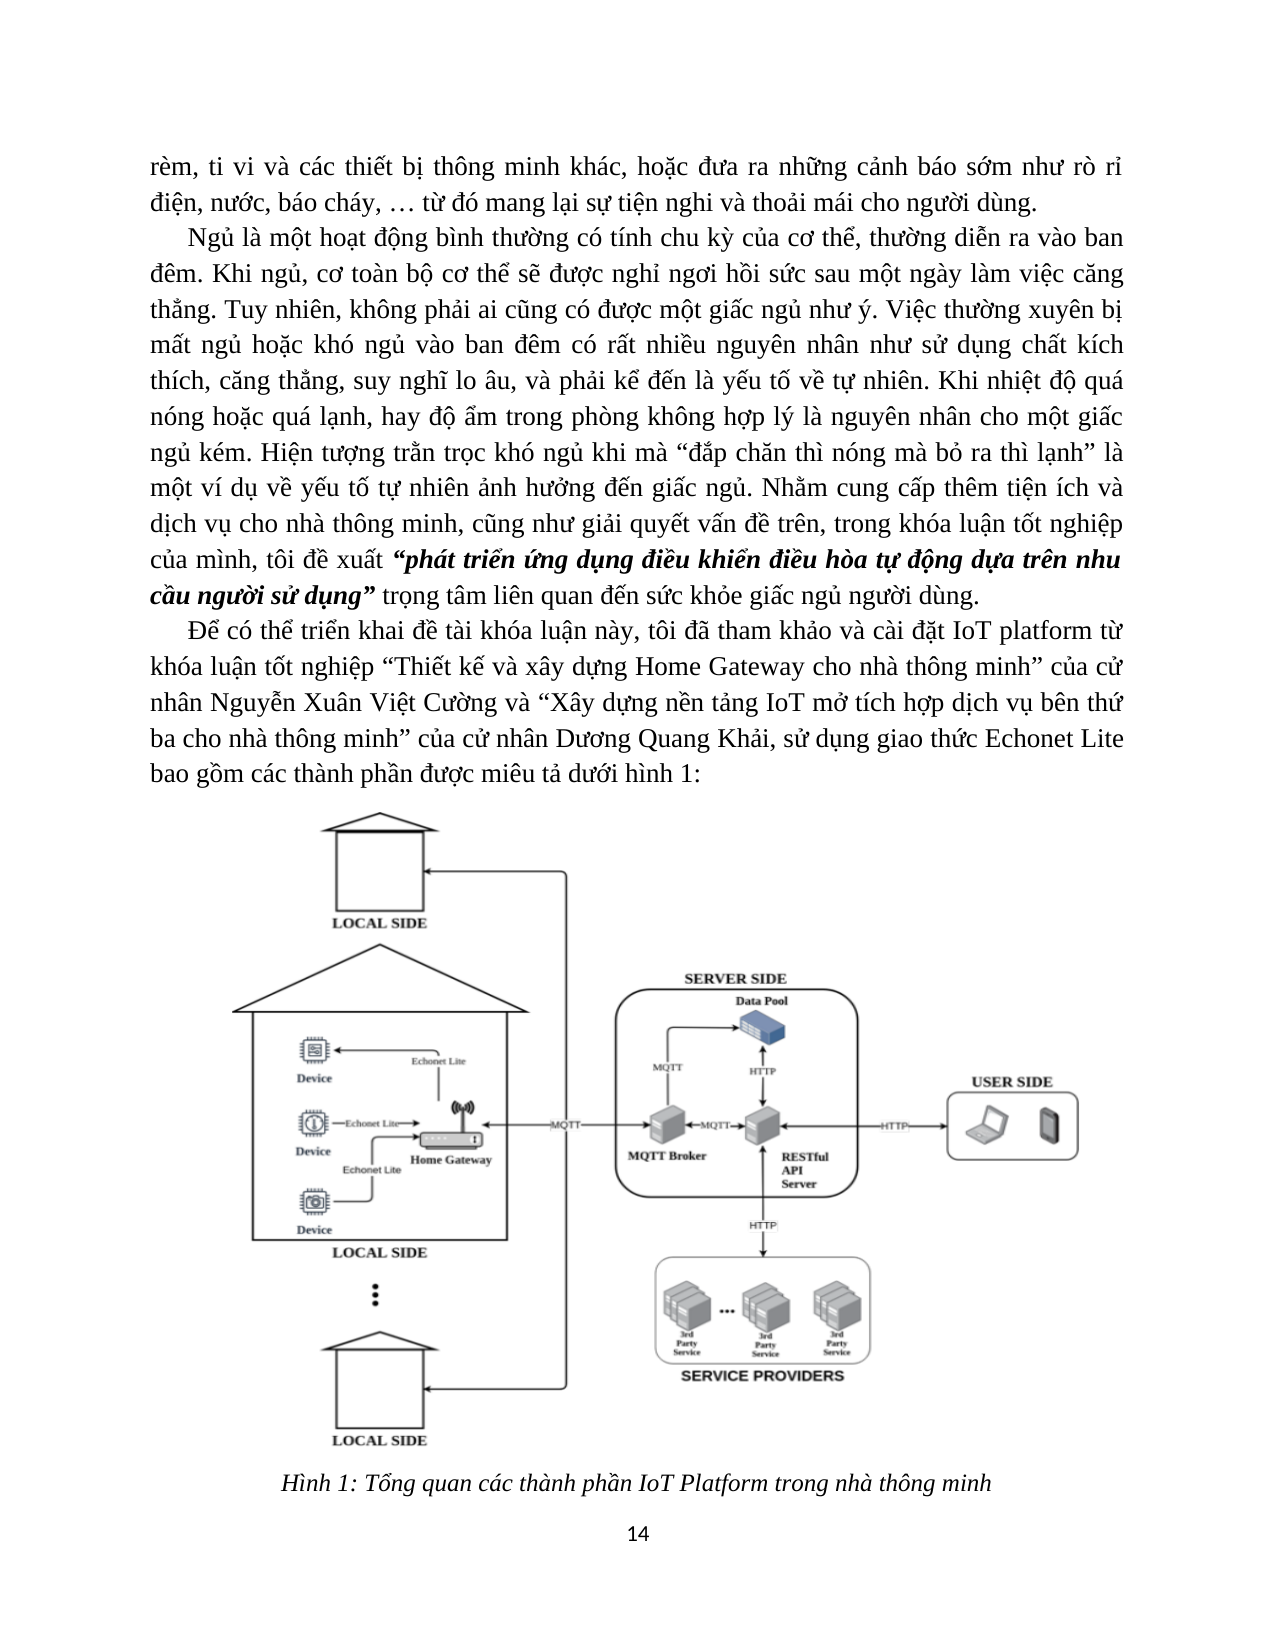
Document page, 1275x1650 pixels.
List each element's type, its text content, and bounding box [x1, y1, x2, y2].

picture [230, 793, 1092, 1451]
text Ngủ là một hoạt động bình thường có tính chu kỳ của cơ thể, thường diễn ra vào ban đêm. Khi ngủ, cơ toàn bộ cơ thể sẽ được nghỉ ngơi hồi sức sau một ngày làm việc căng thẳng. Tuy nhiên, không phải ai cũng có được một giấc ngủ như ý. Việc thường xuyên bị mất ngủ hoặc khó ngủ vào ban đêm có rất nhiều nguyên nhân như sử dụng chất kích thích, căng thẳng, suy nghĩ lo âu, và phải kể đến là yếu tố về tự nhiên. Khi nhiệt độ quá nóng hoặc quá lạnh, hay độ ẩm trong phòng không hợp lý là nguyên nhân cho một giấc ngủ kém. Hiện tượng trằn trọc khó ngủ khi mà “đắp chăn thì nóng mà bỏ ra thì lạnh” là một ví dụ về yếu tố tự nhiên ảnh hưởng đến giấc ngủ. Nhằm cung cấp thêm tiện ích và dịch vụ cho nhà thông minh, cũng như giải quyết vấn đề trên, trong khóa luận tốt nghiệp của mình, tôi đề xuất “phát triển ứng dụng điều khiển điều hòa tự động dựa trên nhu cầu người sử dụng” trọng tâm liên quan đến sức khỏe giấc ngủ người dùng. [150, 221, 1125, 610]
text Để có thể triển khai đề tài khóa luận này, tôi đã tham khảo và cài đặt IoT platform từ khóa luận tốt nghiệp “Thiết kế và xây dựng Home Gateway cho nhà thông minh” của cử nhân Nguyễn Xuân Việt Cường và “Xây dựng nền tảng IoT mở tích hợp dịch vụ bên thứ ba cho nhà thông minh” của cử nhân Dương Quang Khải, sử dụng giao thức Echonet Lite bao gồm các thành phần được miêu tả dưới hình 1: [150, 614, 1125, 788]
text Hình 1: Tổng quan các thành phần IoT Platform trong nhà thông minh [150, 1468, 1125, 1496]
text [150, 150, 1125, 217]
